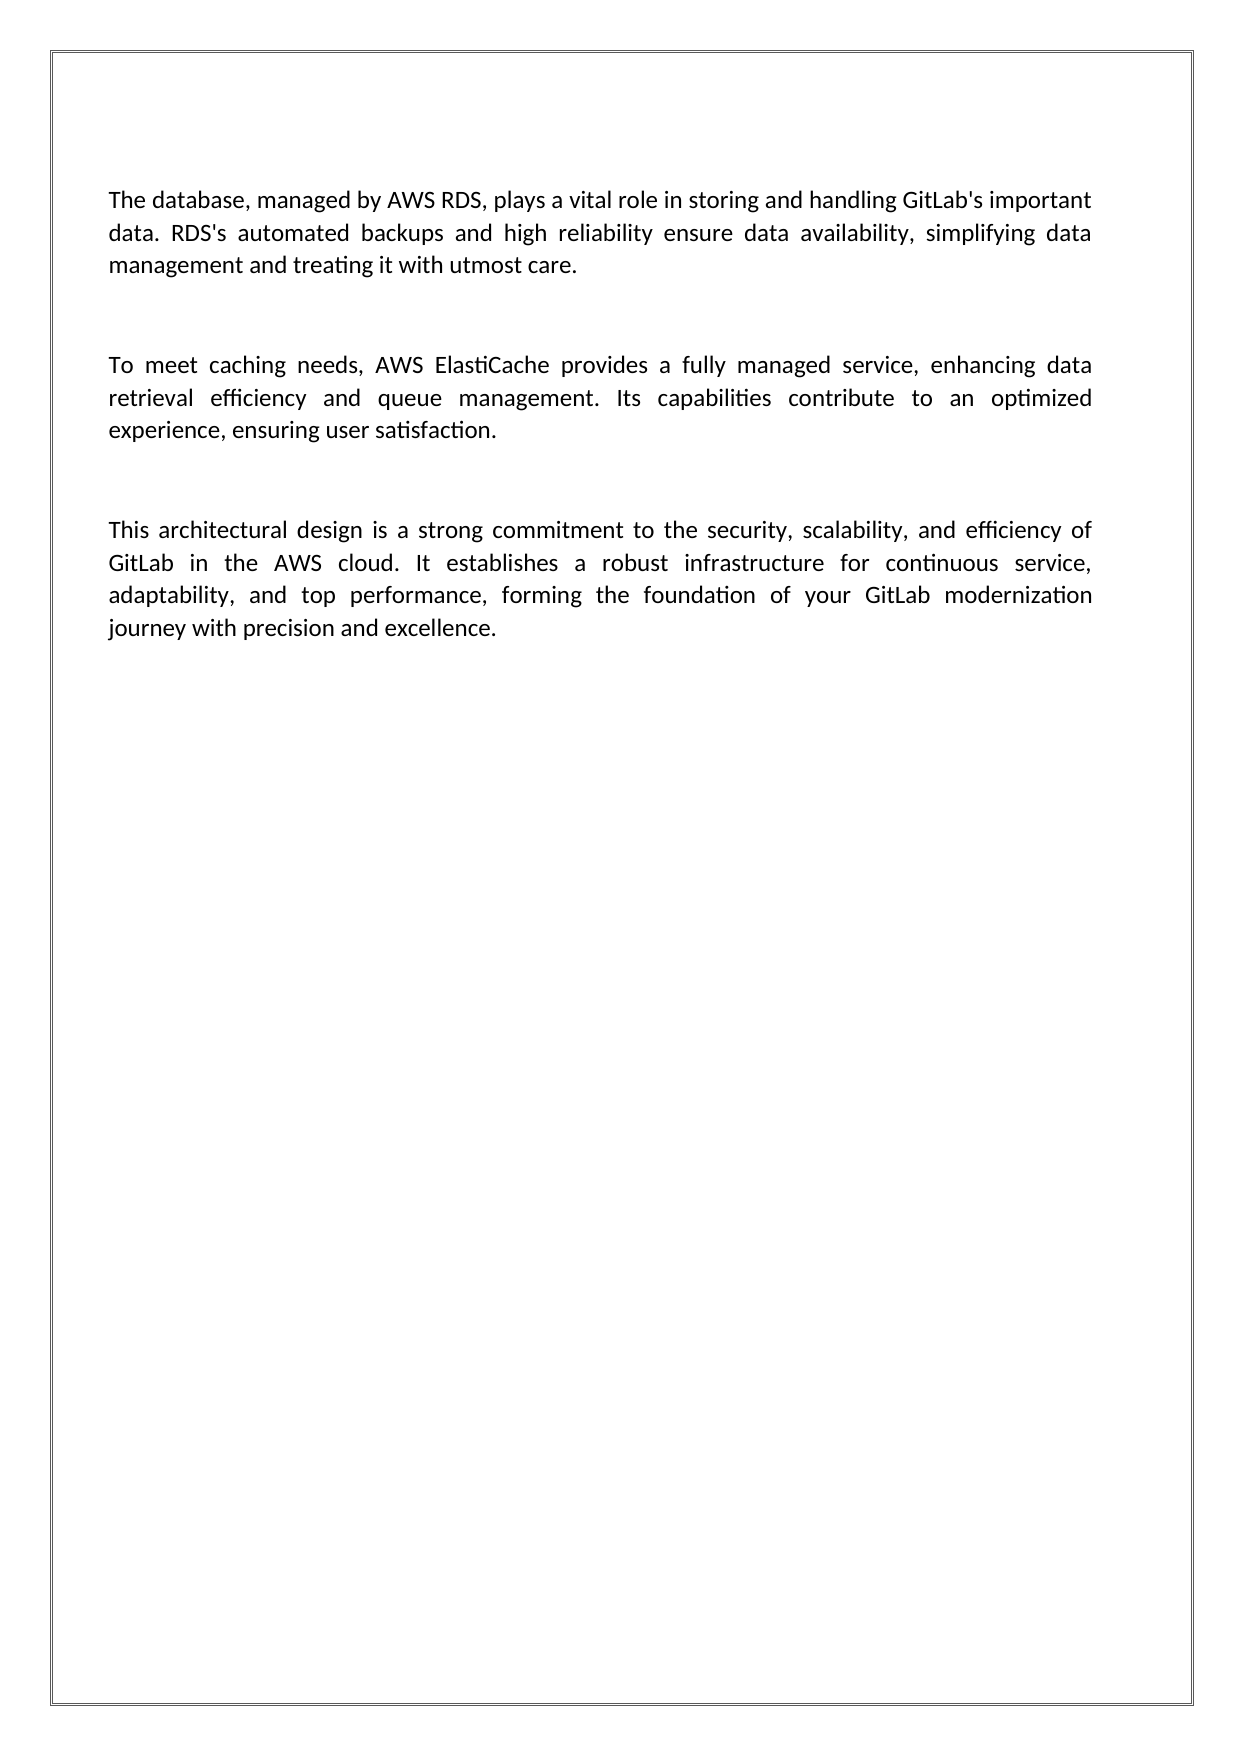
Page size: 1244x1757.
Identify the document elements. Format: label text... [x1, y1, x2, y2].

text To meet caching needs, AWS ElastiCache provides a fully managed service, enhancing data retrieval efficiency and queue management. Its capabilities contribute to an optimized experience, ensuring user satisfaction. [108, 349, 1094, 445]
text This architectural design is a strong commitment to the security, scalability, and efficiency of GitLab in the AWS cloud. It establishes a robust infrastructure for continuous service, adaptability, and top performance, forming the foundation of your GitLab modernization journey with precision and excellence. [108, 514, 1094, 643]
text The database, managed by AWS RDS, plays a vital role in storing and handling GitLab's important data. RDS's automated backups and high reliability ensure data availability, simplifying data management and treating it with utmost care. [108, 184, 1094, 280]
